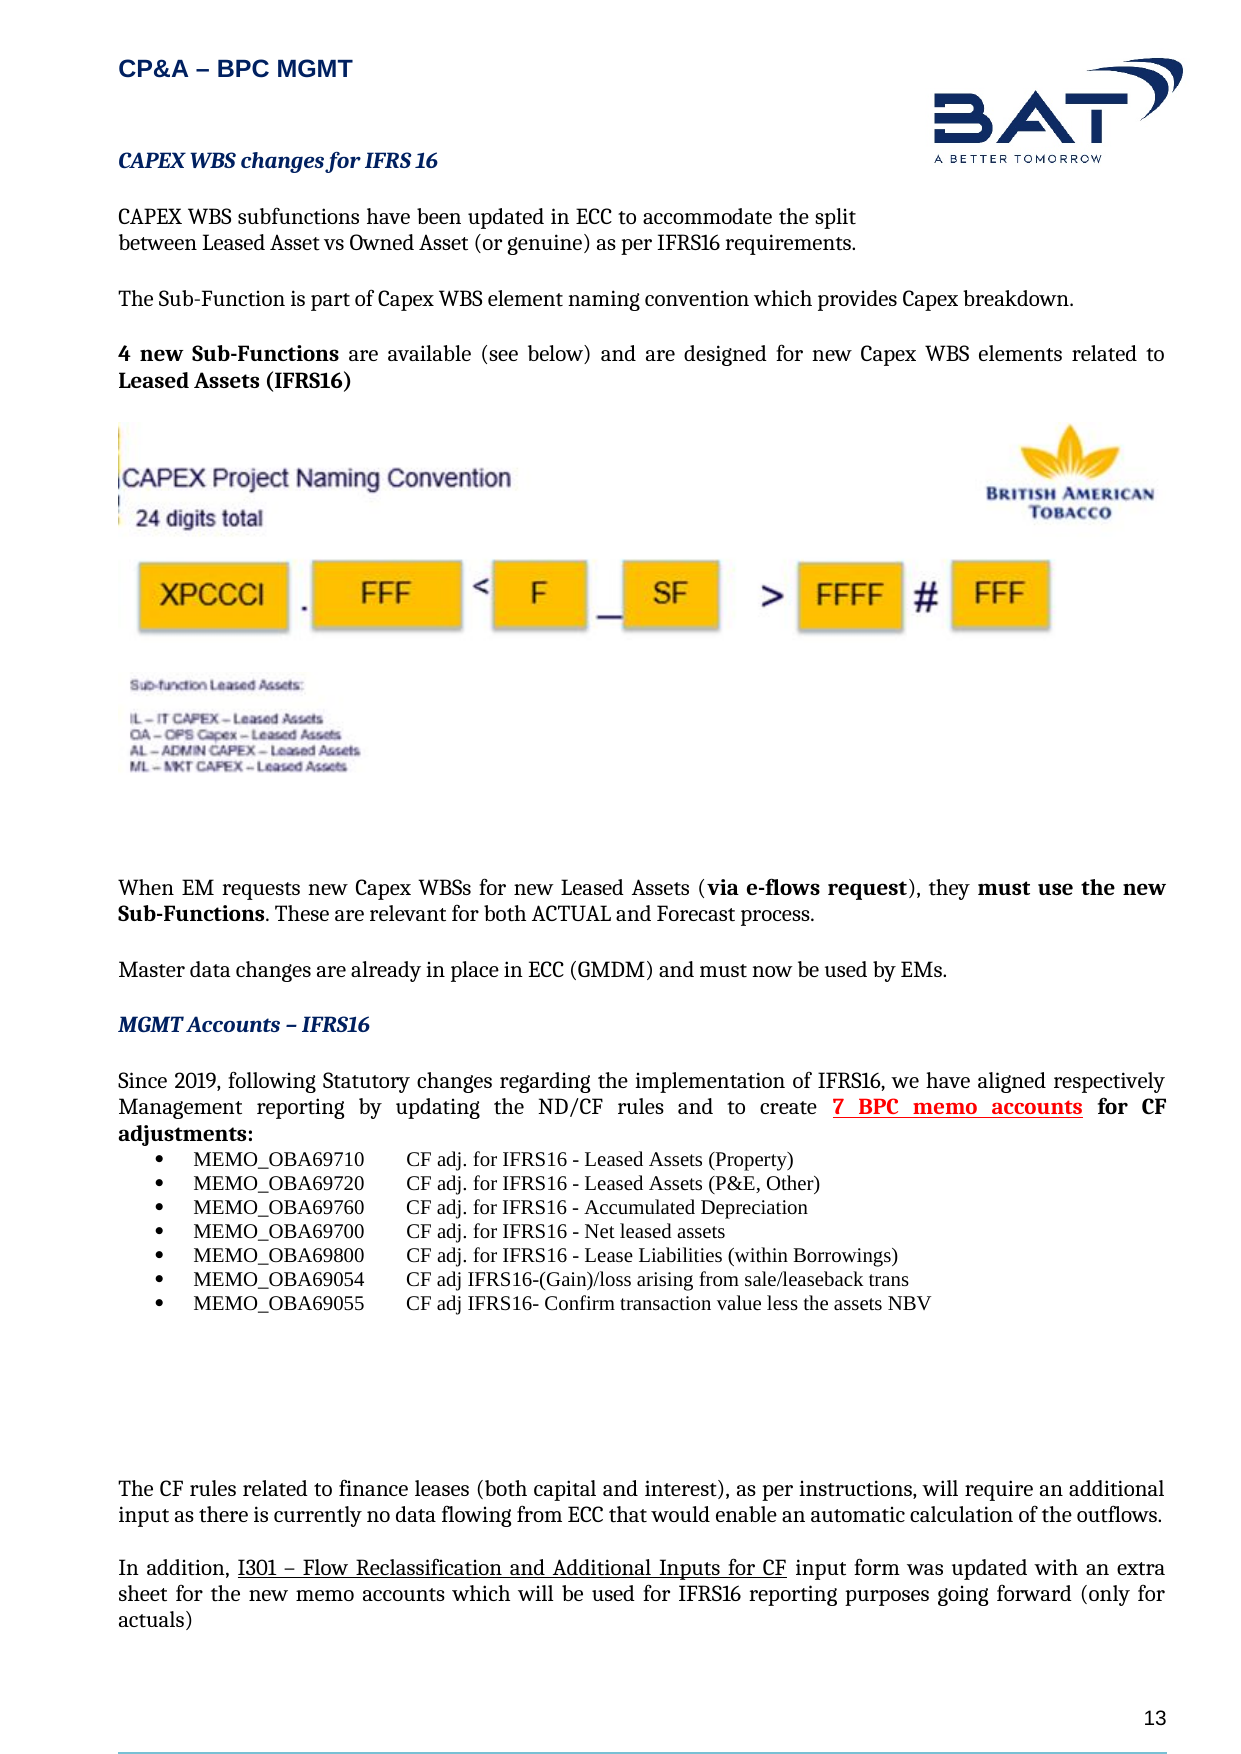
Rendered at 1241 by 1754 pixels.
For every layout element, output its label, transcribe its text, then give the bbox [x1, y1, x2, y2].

text In addition, I301 – Flow Reclassification and Additional Inputs for CF input form was updated with an extra sheet for the new memo accounts which will be used for IFRS16 reporting purposes going forward (only for actuals) [118, 1554, 1167, 1634]
picture [118, 672, 375, 787]
list MEMO_OBA69054 CF adj IFRS16-(Gain)/loss arising from sale/leaseback trans [156, 1267, 1167, 1291]
text 4 new Sub-Functions are available (see below) and are designed for new Capex WBS elements related to Leased Assets (IFRS16) [118, 341, 1167, 394]
text Master data changes are already in place in ECC (GMDM) and must now be used by EMs. [118, 957, 1167, 983]
subtitle CAPEX WBS changes for IFRS 16 [118, 148, 1167, 174]
text The CF rules related to finance leases (both capital and interest), as per instructions, will require an additional input as there is currently no data flowing from ECC that would enable an automatic calculation of the outflows. [118, 1476, 1167, 1528]
picture [118, 422, 1167, 643]
list MEMO_OBA69055 CF adj IFRS16- Confirm transaction value less the assets NBV [156, 1291, 1167, 1315]
list MEMO_OBA69800 CF adj. for IFRS16 - Lease Liabilities (within Borrowings) [156, 1243, 1167, 1267]
list MEMO_OBA69700 CF adj. for IFRS16 - Net leased assets [156, 1219, 1167, 1243]
list MEMO_OBA69720 CF adj. for IFRS16 - Leased Assets (P&E, Other) [156, 1171, 1167, 1195]
text When EM requests new Capex WBSs for new Leased Assets (via e-flows request), they must use the new Sub-Functions. These are relevant for both ACTUAL and Forecast process. [118, 875, 1167, 927]
list MEMO_OBA69760 CF adj. for IFRS16 - Accumulated Depreciation [156, 1195, 1167, 1219]
list MEMO_OBA69710 CF adj. for IFRS16 - Leased Assets (Property) [156, 1147, 1167, 1171]
text CAPEX WBS subfunctions have been updated in ECC to accommodate the split between Leased Asset vs Owned Asset (or genuine) as per IFRS16 requirements. [118, 204, 1167, 256]
subtitle MGMT Accounts – IFRS16 [118, 1012, 1167, 1038]
picture [876, 0, 1240, 221]
text Since 2019, following Statutory changes regarding the implementation of IFRS16, we have aligned respectively Management reporting by updating the ND/CF rules and to create 7 BPC memo accounts for CF adjustments: [118, 1068, 1167, 1147]
text The Sub-Function is part of Capex WBS element naming convention which provides Capex breakdown. [118, 286, 1167, 312]
